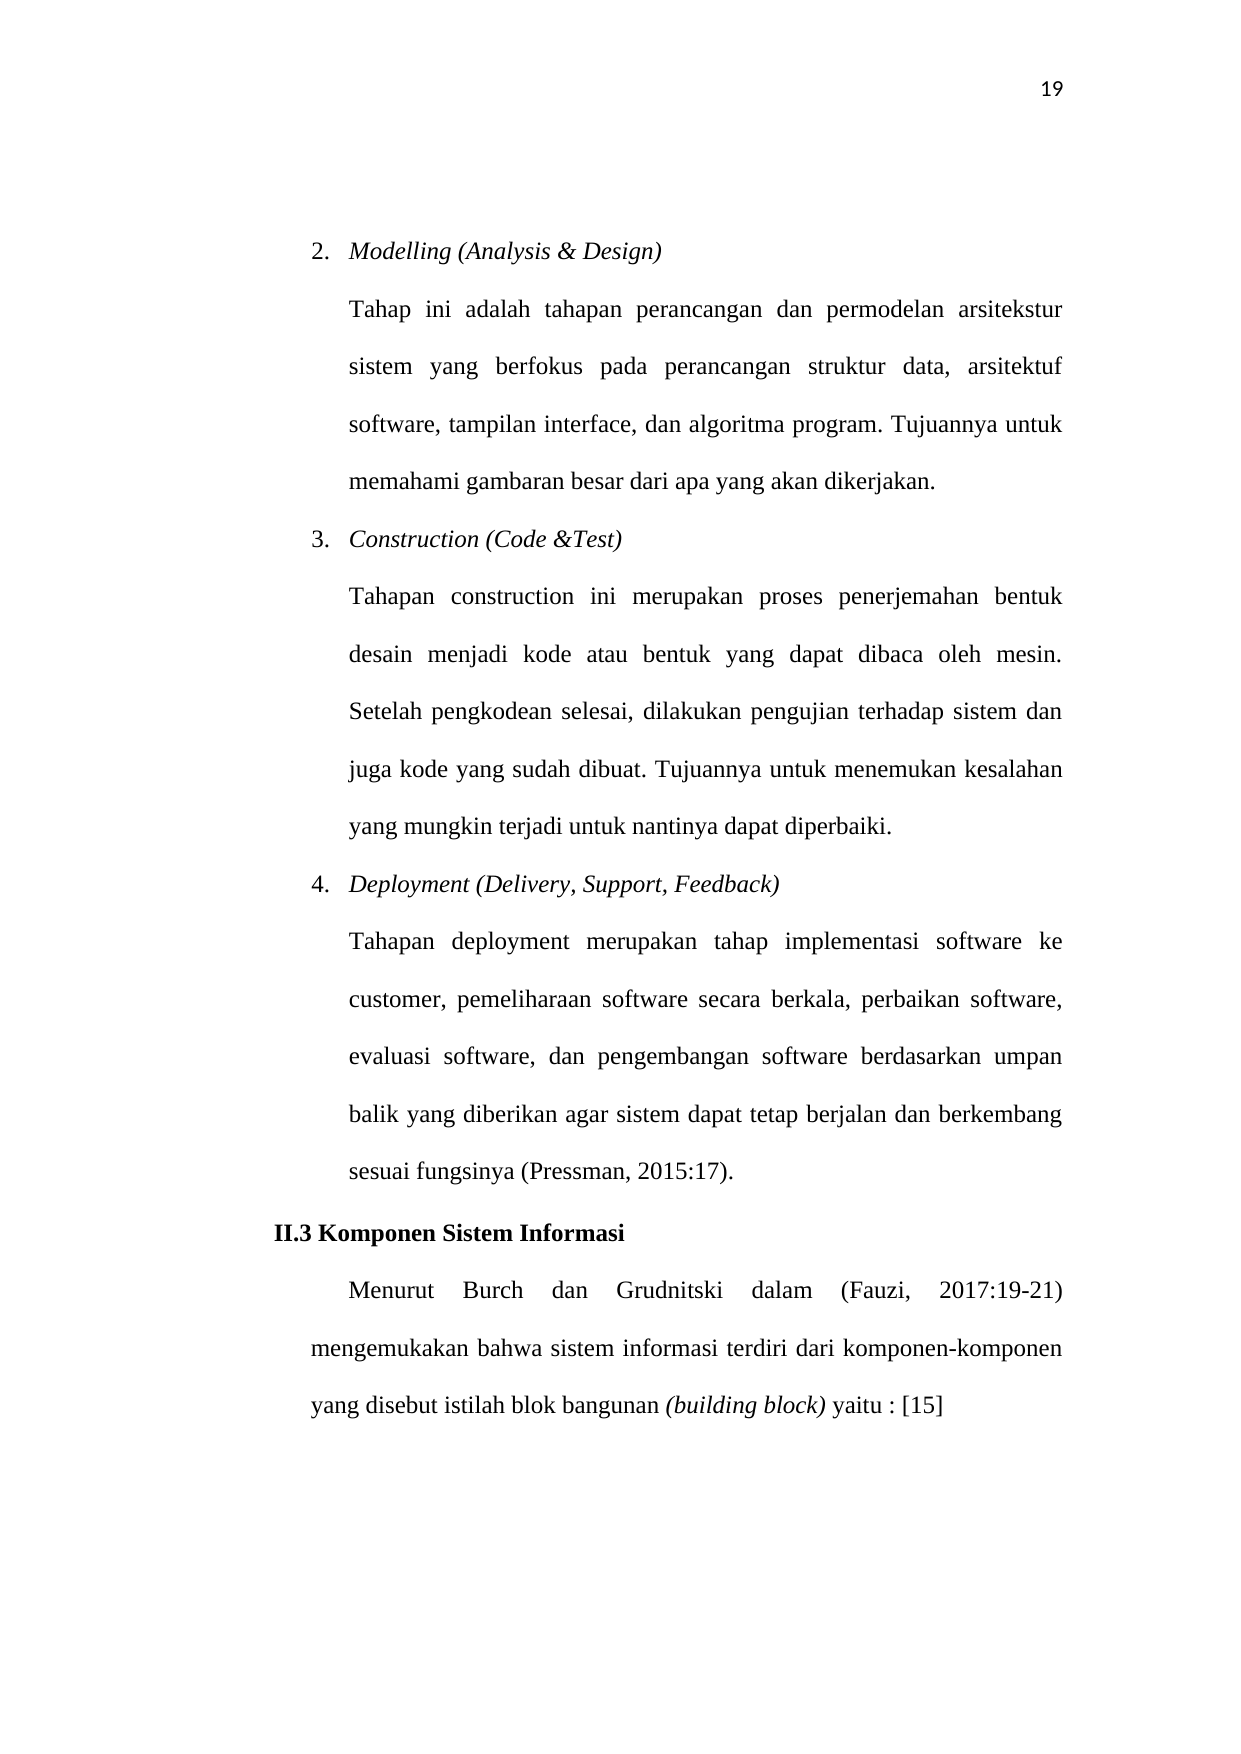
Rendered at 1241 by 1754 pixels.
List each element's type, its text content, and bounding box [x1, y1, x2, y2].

subtitle Komponen Sistem Informasi [273, 1218, 1063, 1247]
subtitle Tahap ini adalah tahapan perancangan dan permodelan arsitekstur sistem yang berfokus pada perancangan struktur data, arsitektuf software, tampilan interface, dan algoritma program. Tujuannya untuk memahami gambaran besar dari apa yang akan dikerjakan. [349, 294, 1063, 495]
subtitle Modelling (Analysis & Design) [311, 236, 1063, 265]
subtitle Construction (Code &Test) [311, 524, 1063, 552]
text Menurut Burch dan Grudnitski dalam (Fauzi, 2017:19-21) mengemukakan bahwa sistem informasi terdiri dari komponen-komponen yang disebut istilah blok bangunan (building block) yaitu : [15] [311, 1275, 1063, 1419]
subtitle Tahapan deployment merupakan tahap implementasi software ke customer, pemeliharaan software secara berkala, perbaikan software, evaluasi software, dan pengembangan software berdasarkan umpan balik yang diberikan agar sistem dapat tetap berjalan dan berkembang sesuai fungsinya (Pressman, 2015:17). [349, 926, 1063, 1185]
subtitle Tahapan construction ini merupakan proses penerjemahan bentuk desain menjadi kode atau bentuk yang dapat dibaca oleh mesin. Setelah pengkodean selesai, dilakukan pengujian terhadap sistem dan juga kode yang sudah dibuat. Tujuannya untuk menemukan kesalahan yang mungkin terjadi untuk nantinya dapat diperbaiki. [349, 581, 1063, 840]
subtitle Deployment (Delivery, Support, Feedback) [311, 869, 1063, 897]
